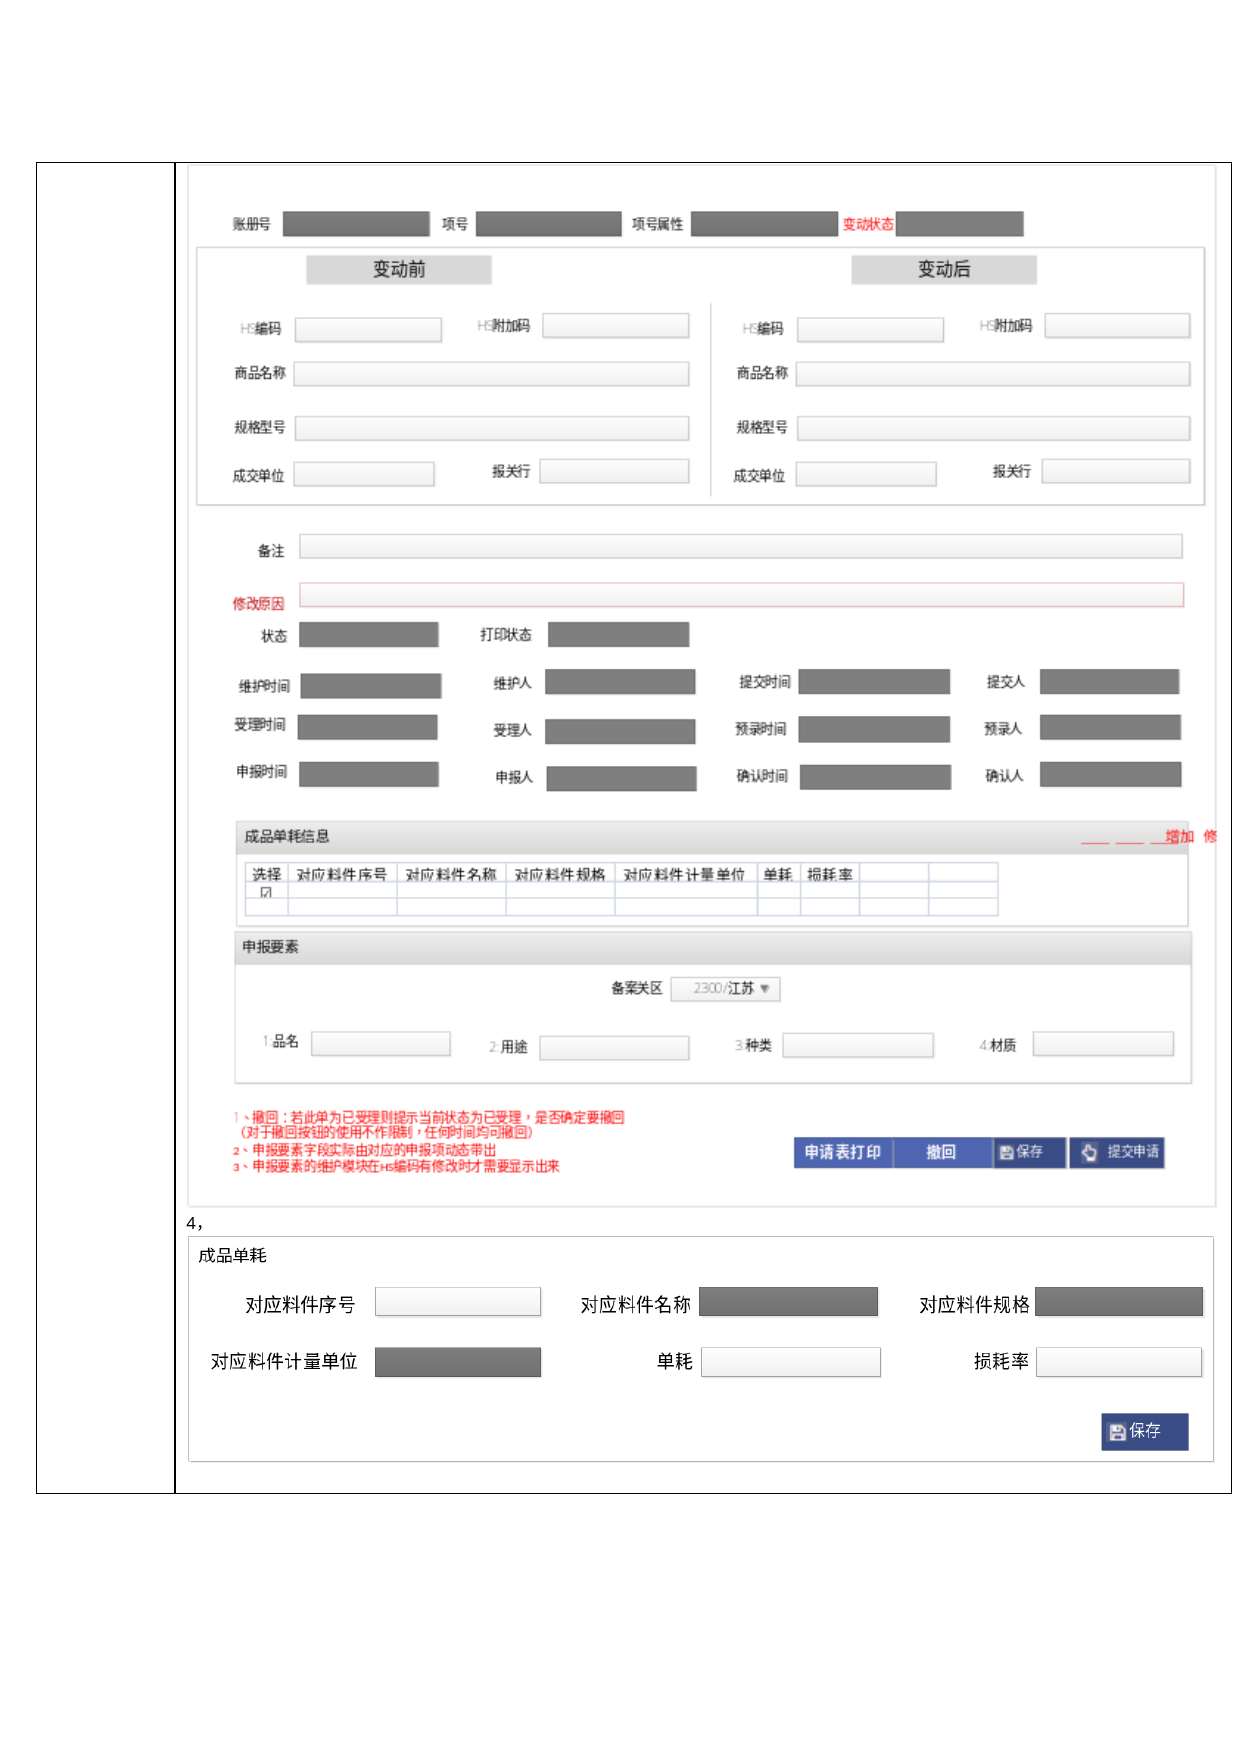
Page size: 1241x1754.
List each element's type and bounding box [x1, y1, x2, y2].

table_cell [176, 163, 1231, 1493]
table_cell [37, 163, 174, 1493]
